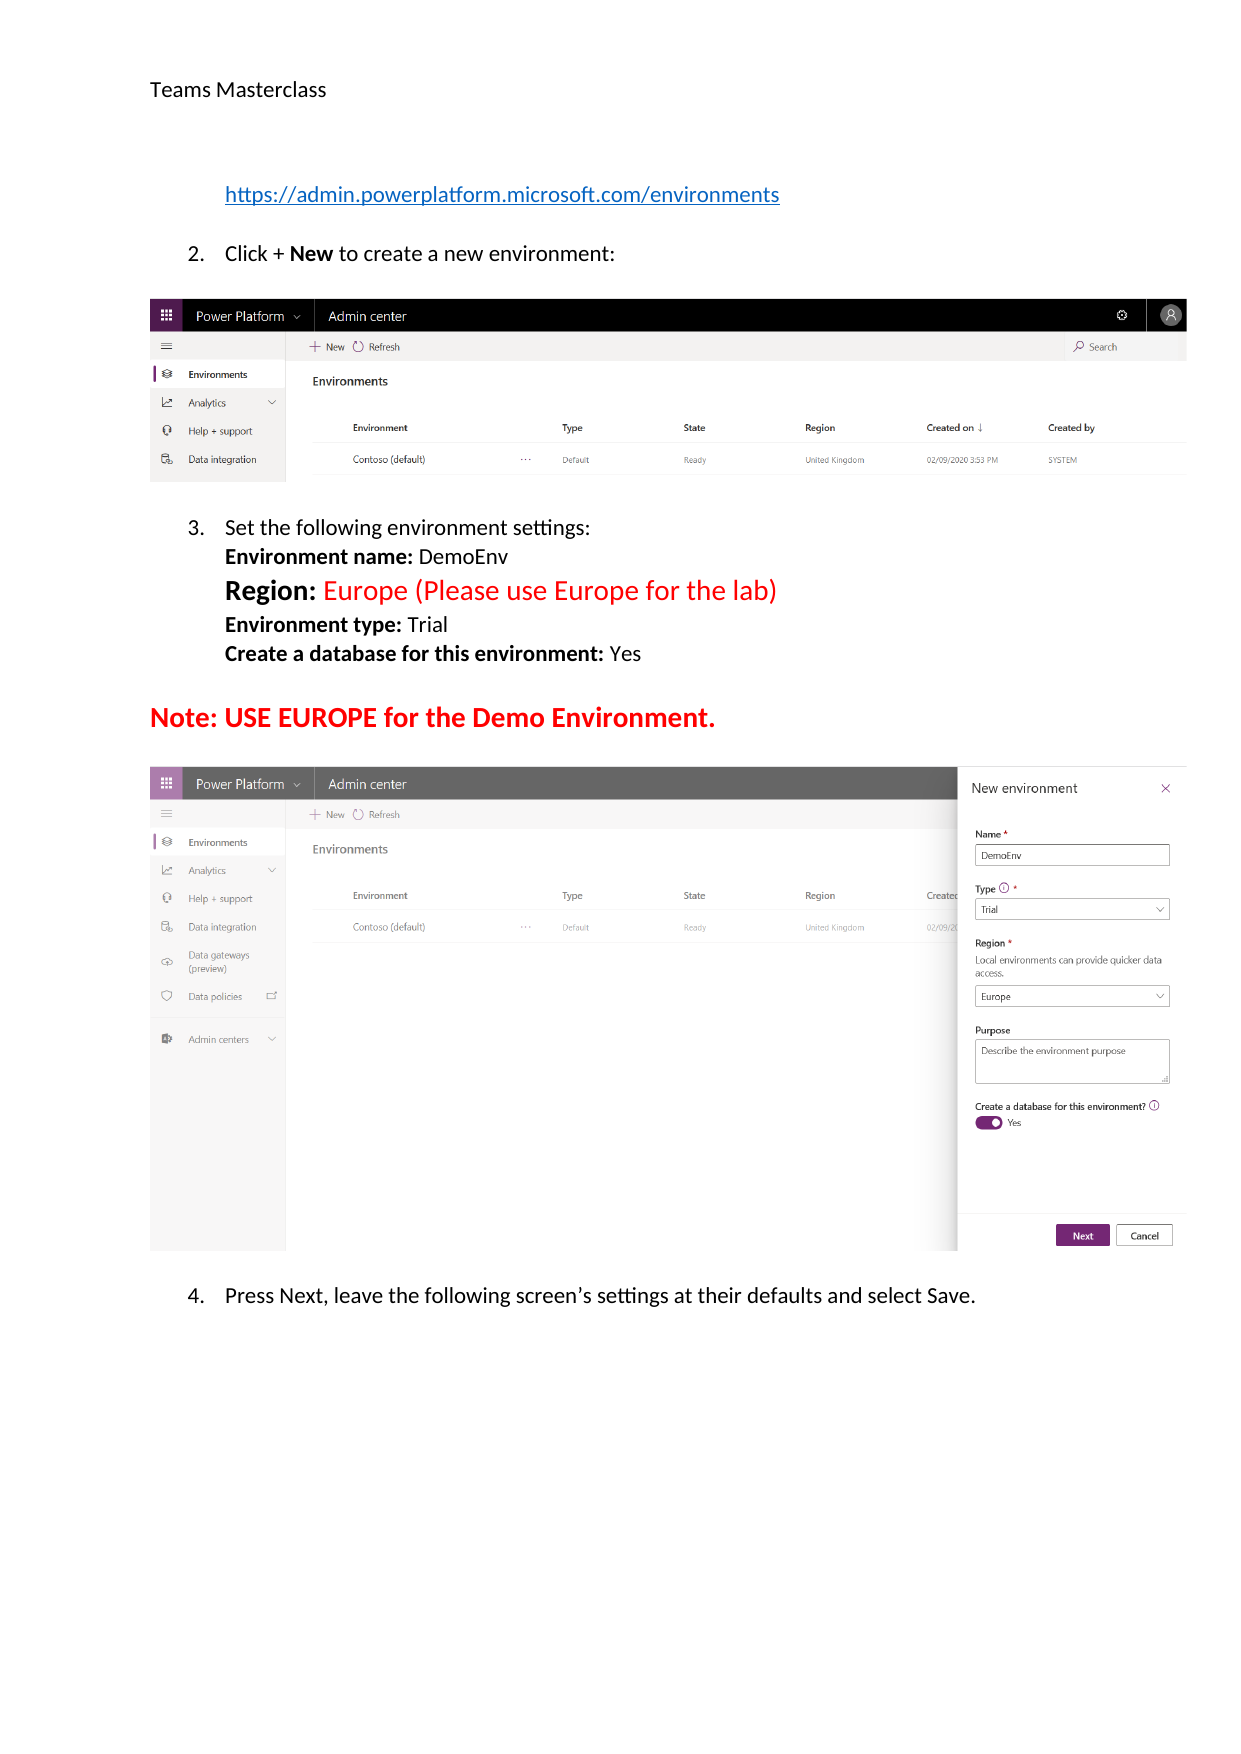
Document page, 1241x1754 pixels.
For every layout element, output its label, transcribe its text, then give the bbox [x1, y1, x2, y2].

list Click + New to create a new environment: [187, 239, 1187, 267]
list Create a database for this environment: Yes [225, 639, 1187, 668]
list Press Next, leave the following screen’s settings at their defaults and select Save. [187, 1281, 1187, 1309]
picture [150, 766, 1187, 1251]
list Environment name: DemoEnv [225, 542, 1187, 571]
list Region: Europe (Please use Europe for the lab) [225, 572, 1187, 608]
list Environment type: Trial [225, 610, 1187, 638]
list Note: USE EUROPE for the Demo Environment. [150, 699, 1187, 734]
list Set the following environment settings: [187, 513, 1187, 541]
list https://admin.powerplatform.microsoft.com/environments [225, 180, 1187, 208]
picture [150, 298, 1187, 482]
